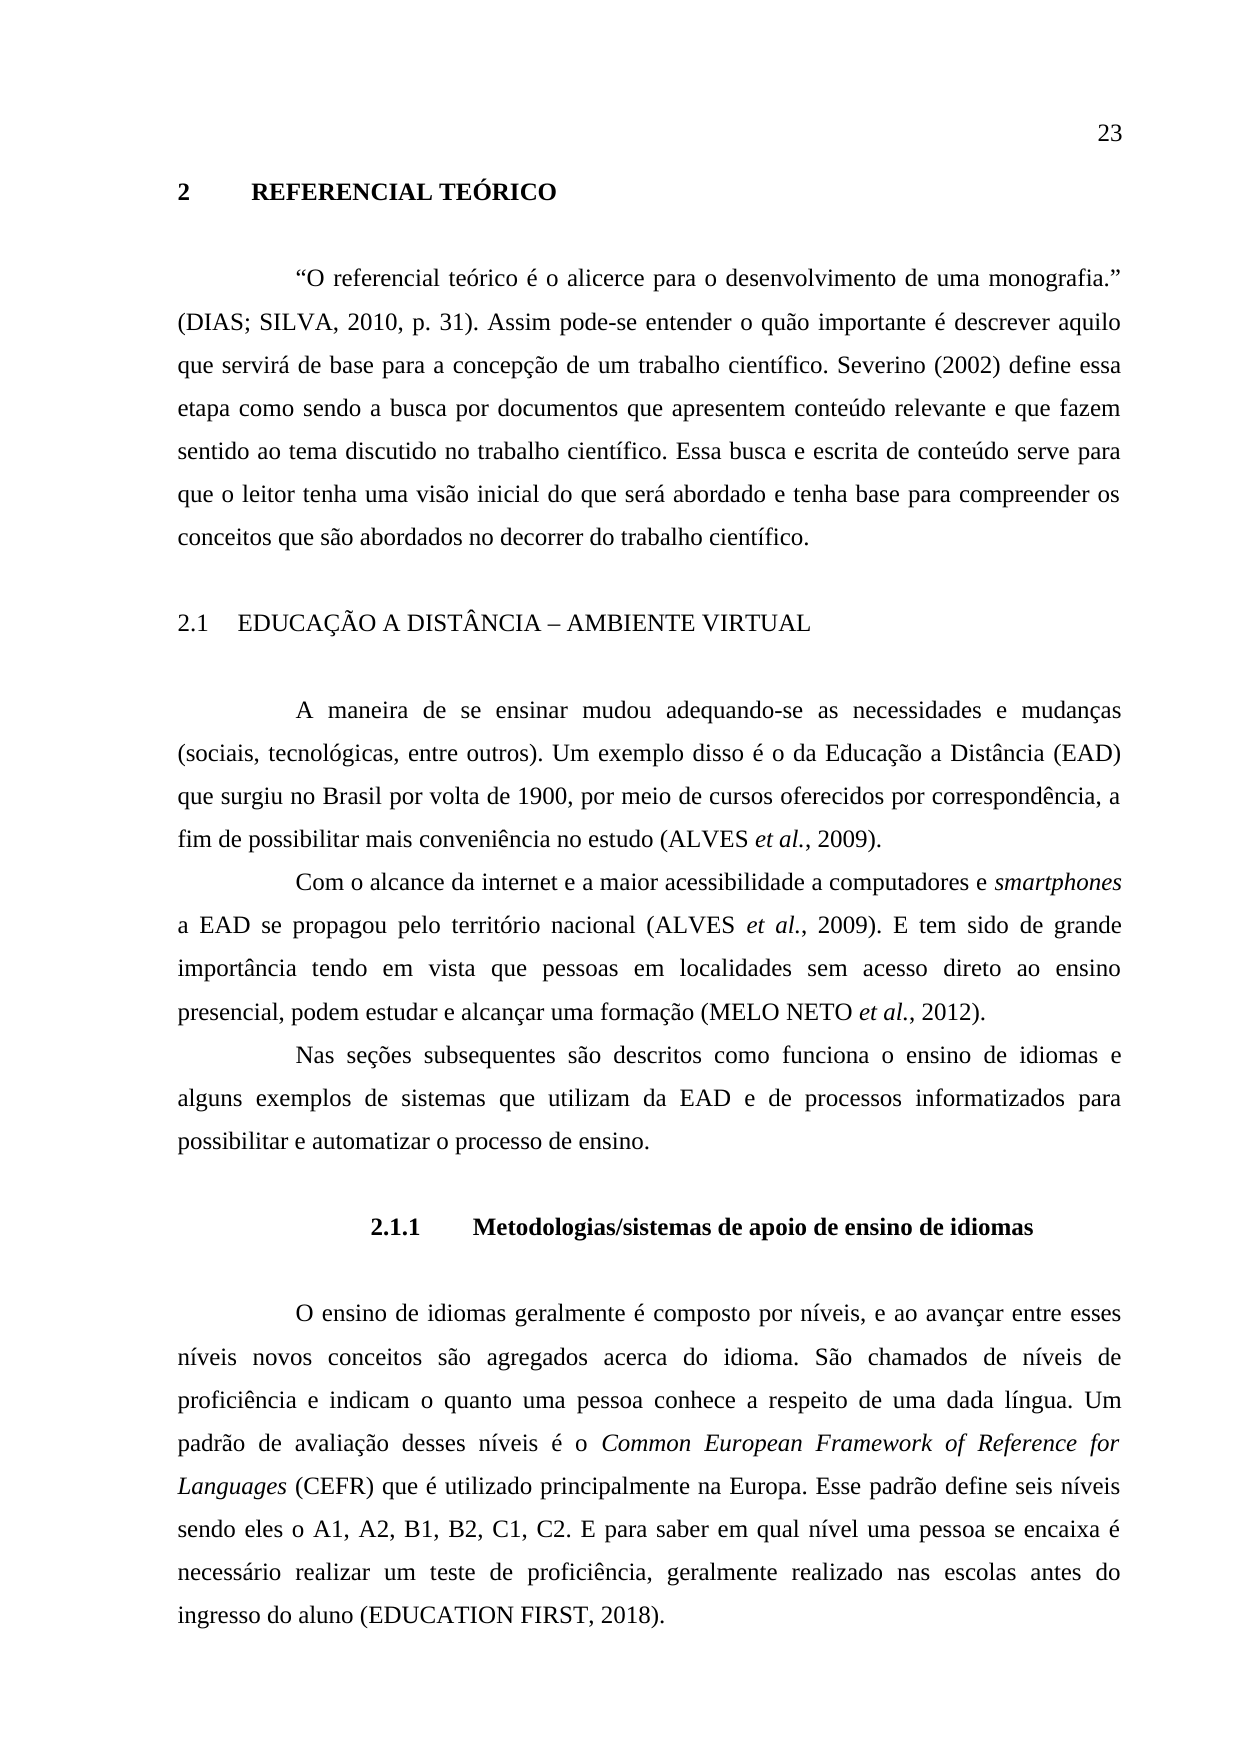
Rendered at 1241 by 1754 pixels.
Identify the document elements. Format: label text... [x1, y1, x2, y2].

text Nas seções subsequentes são descritos como funciona o ensino de idiomas e alguns exemplos de sistemas que utilizam da EAD e de processos informatizados para possibilitar e automatizar o processo de ensino. [177, 1040, 1122, 1155]
text “O referencial teórico é o alicerce para o desenvolvimento de uma monografia.” (DIAS; SILVA, 2010, p. 31). Assim pode-se entender o quão importante é descrever aquilo que servirá de base para a concepção de um trabalho científico. Severino (2002) define essa etapa como sendo a busca por documentos que apresentem conteúdo relevante e que fazem sentido ao tema discutido no trabalho científico. Essa busca e escrita de conteúdo serve para que o leitor tenha uma visão inicial do que será abordado e tenha base para compreender os conceitos que são abordados no decorrer do trabalho científico. [177, 263, 1122, 551]
text A maneira de se ensinar mudou adequando-se as necessidades e mudanças (sociais, tecnológicas, entre outros). Um exemplo disso é o da Educação a Distância (EAD) que surgiu no Brasil por volta de 1900, por meio de cursos oferecidos por correspondência, a fim de possibilitar mais conveniência no estudo (ALVES et al., 2009). [177, 695, 1122, 853]
subtitle Educação a distância – ambiente virtual [177, 608, 1122, 637]
text O ensino de idiomas geralmente é composto por níveis, e ao avançar entre esses níveis novos conceitos são agregados acerca do idioma. São chamados de níveis de proficiência e indicam o quanto uma pessoa conhece a respeito de uma dada língua. Um padrão de avaliação desses níveis é o Common European Framework of Reference for Languages (CEFR) que é utilizado principalmente na Europa. Esse padrão define seis níveis sendo eles o A1, A2, B1, B2, C1, C2. E para saber em qual nível uma pessoa se encaixa é necessário realizar um teste de proficiência, geralmente realizado nas escolas antes do ingresso do aluno (EDUCATION FIRST, 2018). [177, 1298, 1122, 1629]
subtitle Metodologias/sistemas de apoio de ensino de idiomas [252, 1212, 1122, 1241]
subtitle Referencial teórico [177, 177, 1122, 206]
text Com o alcance da internet e a maior acessibilidade a computadores e smartphones a EAD se propagou pelo território nacional (ALVES et al., 2009). E tem sido de grande importância tendo em vista que pessoas em localidades sem acesso direto ao ensino presencial, podem estudar e alcançar uma formação (MELO NETO et al., 2012). [177, 867, 1122, 1025]
